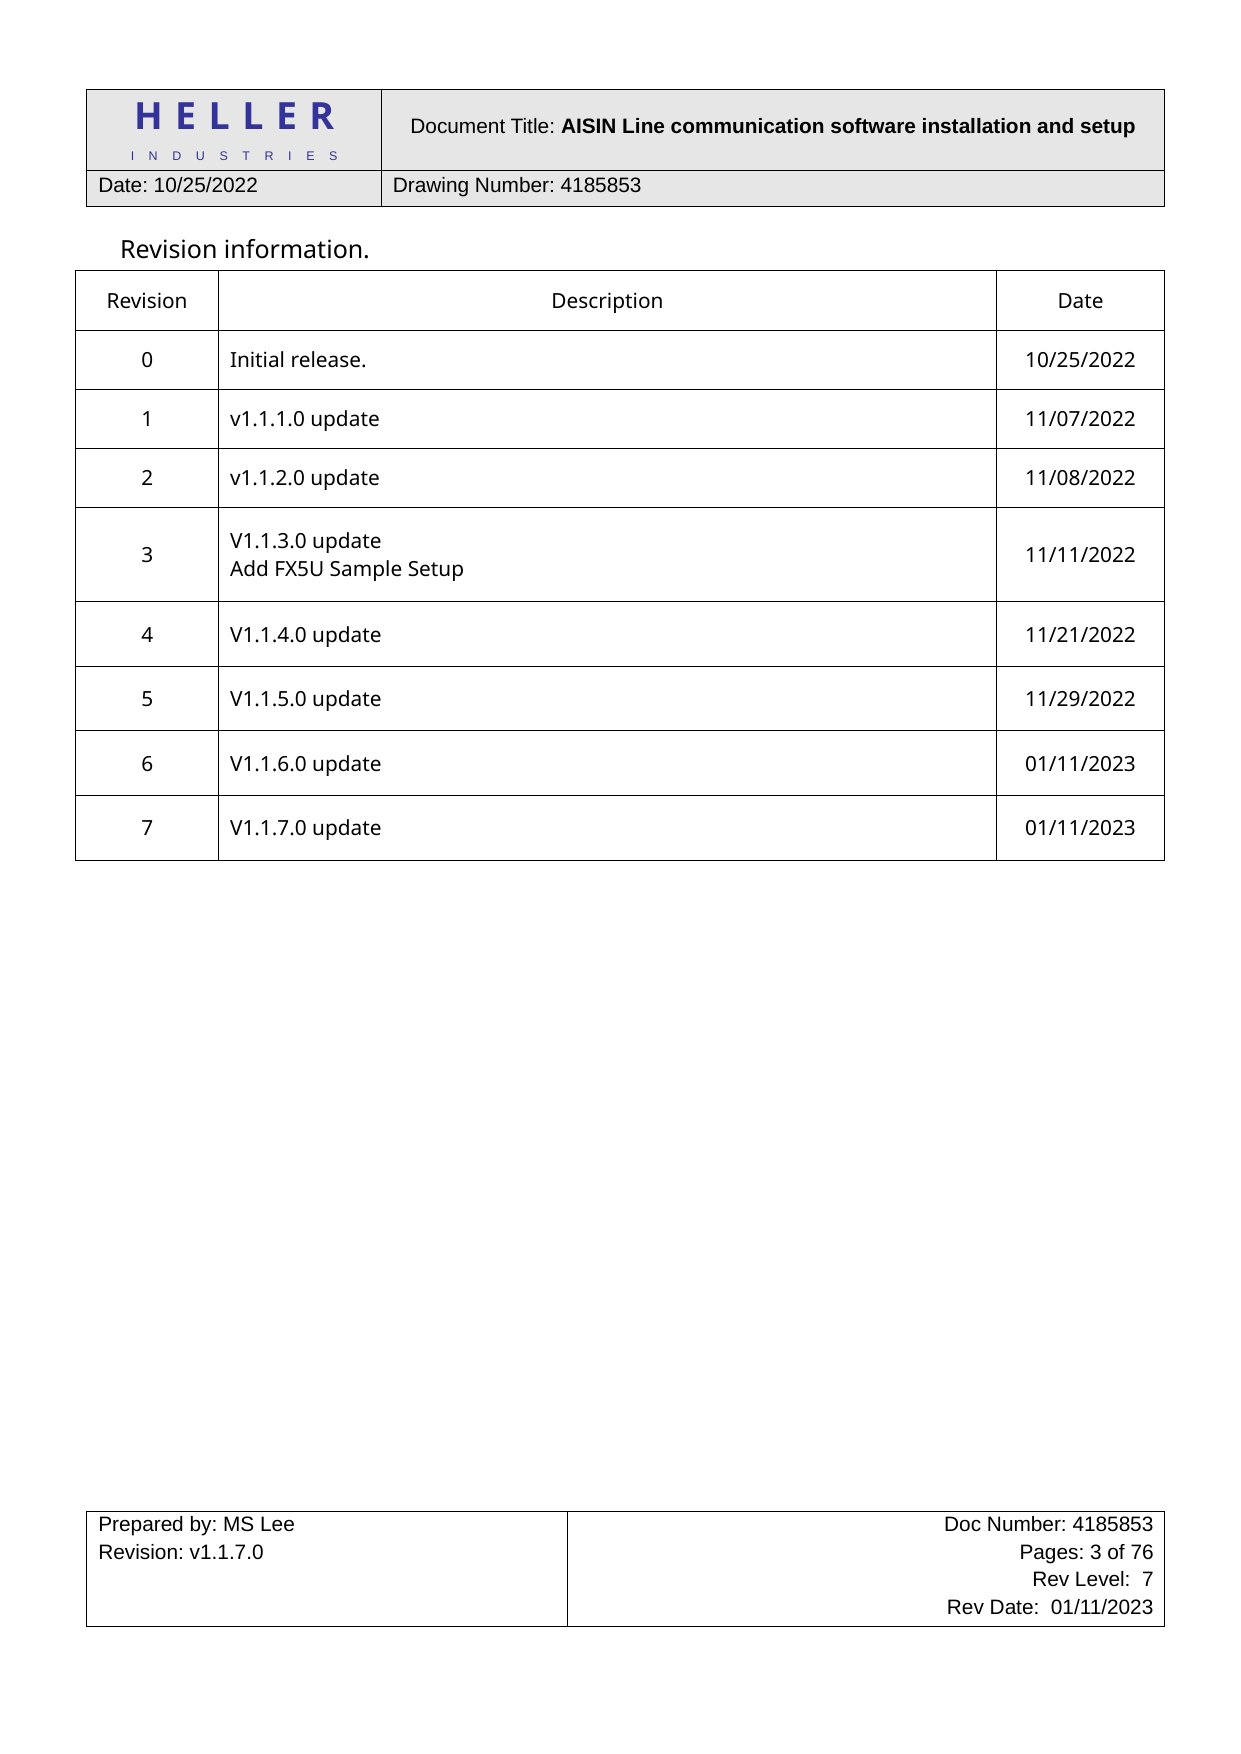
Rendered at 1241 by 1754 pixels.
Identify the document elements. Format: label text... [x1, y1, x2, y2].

table_cell 7 [76, 796, 218, 859]
table_header Revision [76, 271, 218, 329]
table_cell 11/08/2022 [997, 449, 1164, 507]
table_cell V1.1.4.0 update [219, 602, 996, 666]
table_cell v1.1.1.0 update [219, 390, 996, 448]
table_cell 5 [76, 667, 218, 730]
table_header Date [997, 271, 1164, 329]
table_cell 01/11/2023 [997, 796, 1164, 859]
table_cell 11/21/2022 [997, 602, 1164, 666]
table_cell 1 [76, 390, 218, 448]
subtitle Revision information. [120, 231, 1165, 265]
table_cell V1.1.6.0 update [219, 731, 996, 795]
table_cell V1.1.7.0 update [219, 796, 996, 859]
table_cell 4 [76, 602, 218, 666]
table_cell 11/07/2022 [997, 390, 1164, 448]
table_cell 11/29/2022 [997, 667, 1164, 730]
table_cell V1.1.3.0 update Add FX5U Sample Setup [219, 508, 996, 601]
table_cell 0 [76, 331, 218, 388]
table_cell V1.1.5.0 update [219, 667, 996, 730]
table_cell v1.1.2.0 update [219, 449, 996, 507]
table_cell 2 [76, 449, 218, 507]
table_header Description [219, 271, 996, 329]
table_cell 6 [76, 731, 218, 795]
table_cell 11/11/2022 [997, 508, 1164, 601]
table_cell Initial release. [219, 331, 996, 388]
table_cell 3 [76, 508, 218, 601]
table_cell 01/11/2023 [997, 731, 1164, 795]
table_cell 10/25/2022 [997, 331, 1164, 388]
